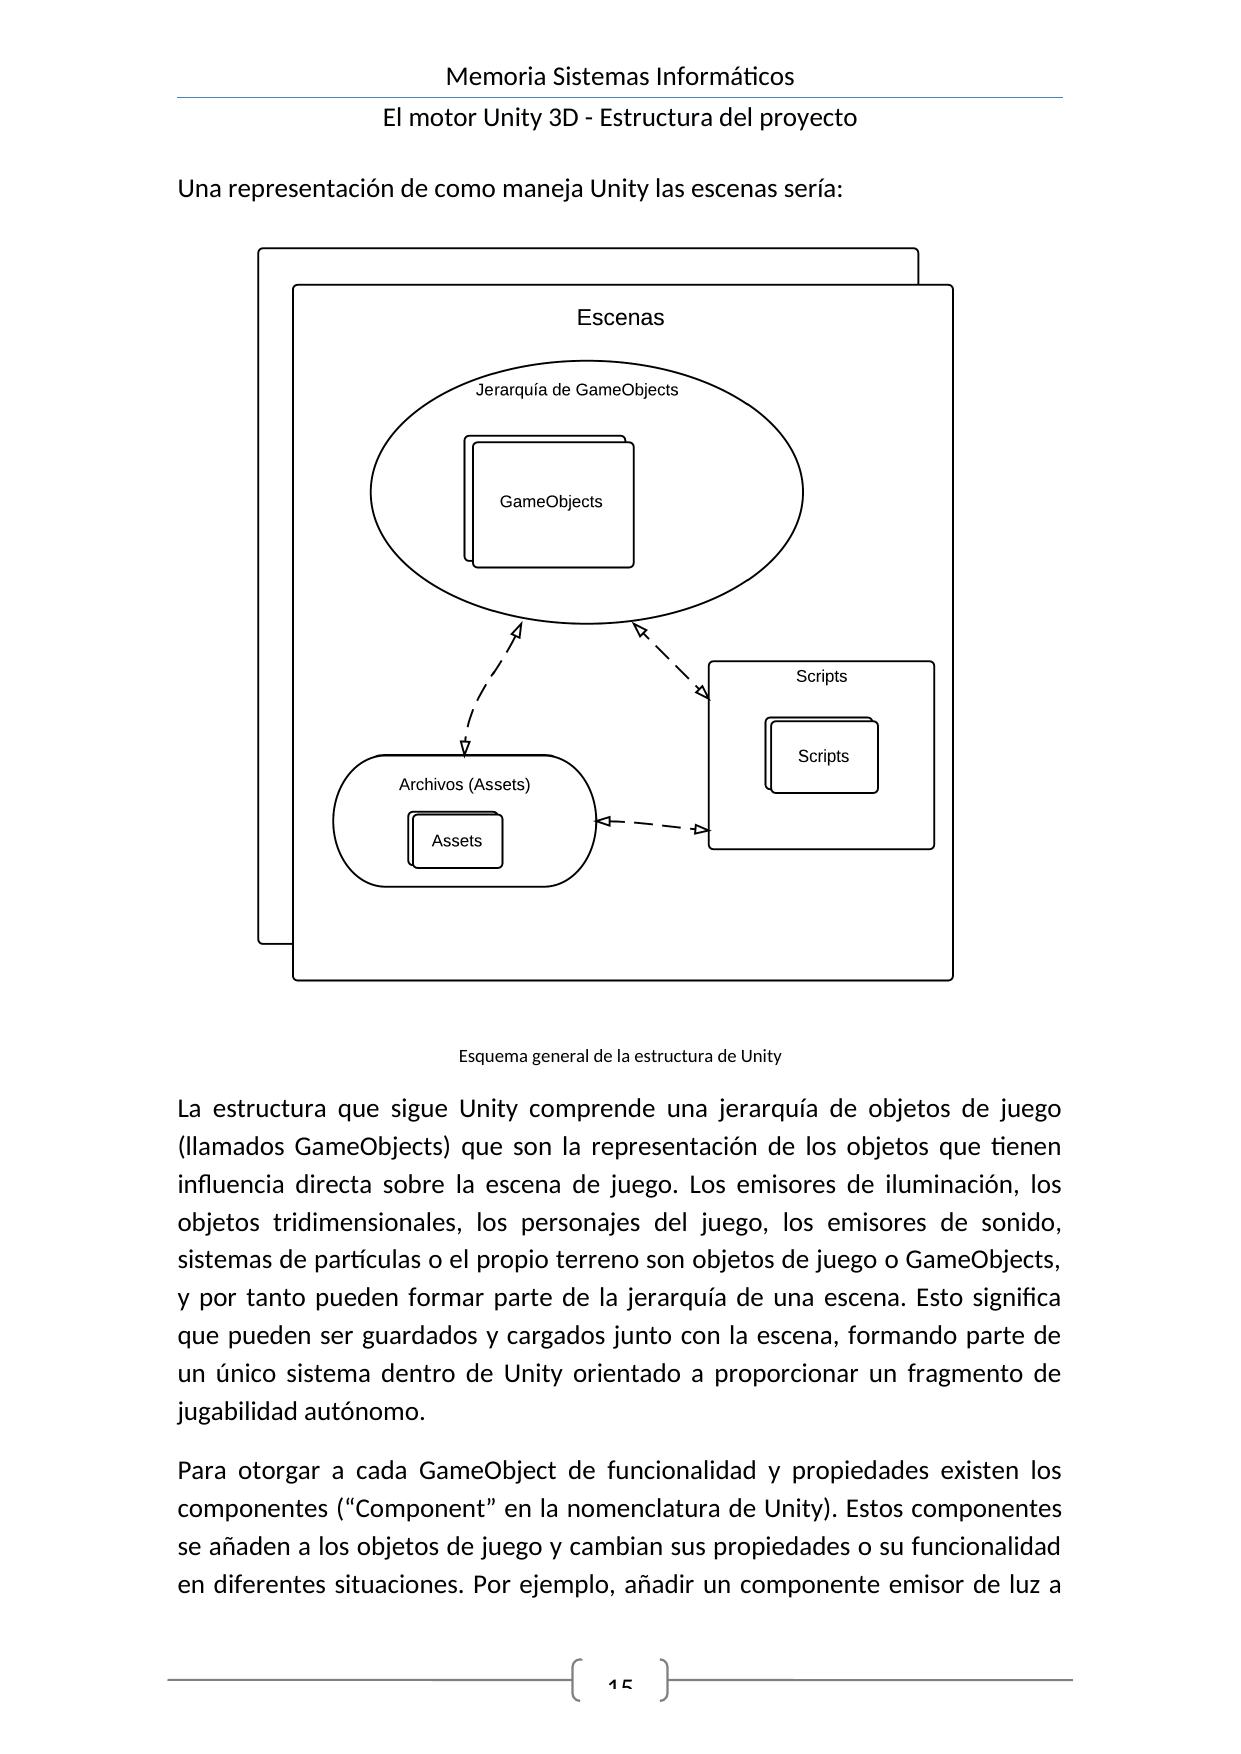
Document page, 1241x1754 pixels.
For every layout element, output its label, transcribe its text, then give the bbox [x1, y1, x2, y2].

text Esquema general de la estructura de Unity [177, 1044, 1063, 1067]
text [177, 1453, 1063, 1600]
picture [239, 229, 1002, 1019]
text La estructura que sigue Unity comprende una jerarquía de objetos de juego (llamados GameObjects) que son la representación de los objetos que tienen influencia directa sobre la escena de juego. Los emisores de iluminación, los objetos tridimensionales, los personajes del juego, los emisores de sonido, sistemas de partículas o el propio terreno son objetos de juego o GameObjects, y por tanto pueden formar parte de la jerarquía de una escena. Esto significa que pueden ser guardados y cargados junto con la escena, formando parte de un único sistema dentro de Unity orientado a proporcionar un fragmento de jugabilidad autónomo. [177, 1091, 1063, 1427]
text Una representación de como maneja Unity las escenas sería: [177, 171, 1063, 204]
